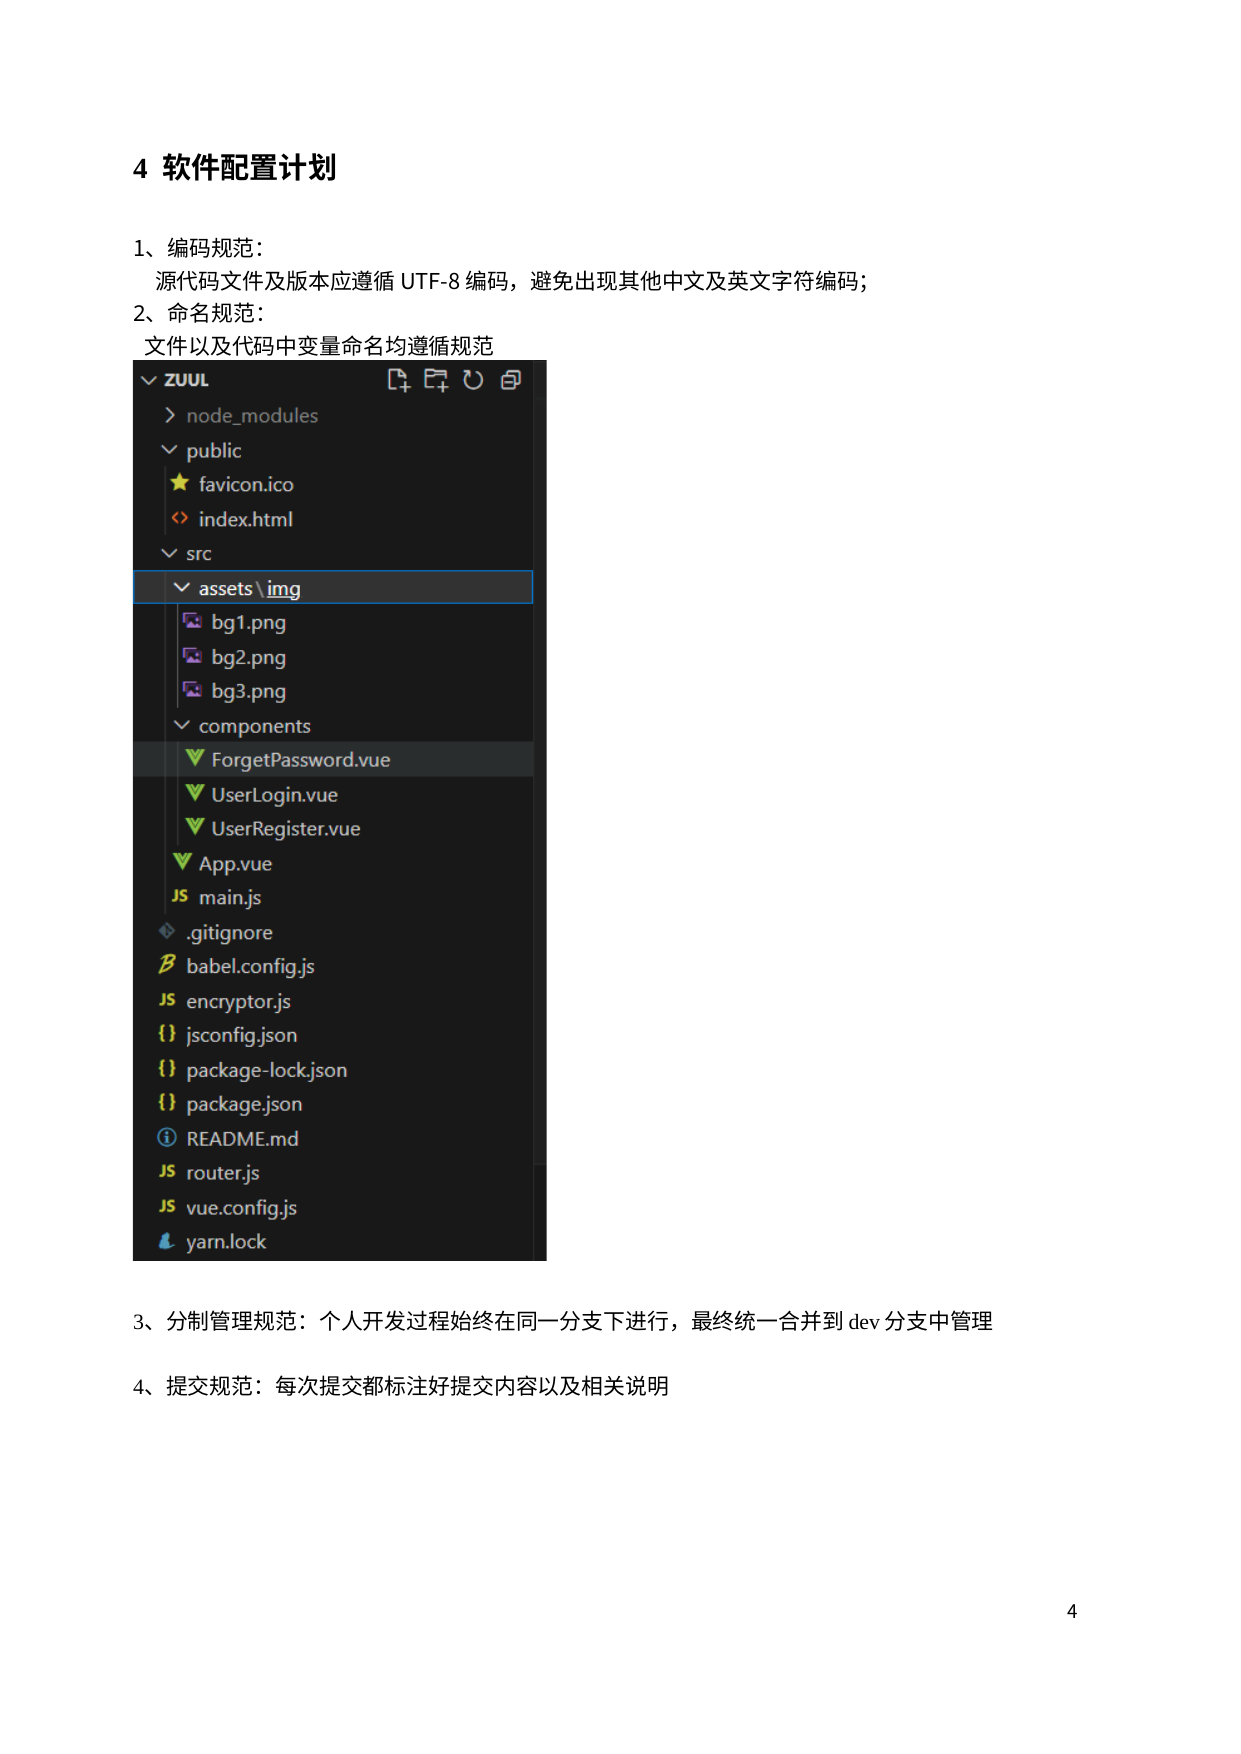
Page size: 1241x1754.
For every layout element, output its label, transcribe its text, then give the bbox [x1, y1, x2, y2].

list 文件以及代码中变量命名均遵循规范 [133, 328, 1078, 361]
list 命名规范： [133, 296, 1078, 328]
text 1、编码规范： [133, 231, 1078, 263]
text 源代码文件及版本应遵循UTF-8编码，避免出现其他中文及英文字符编码； [133, 263, 1078, 296]
picture [132, 360, 547, 1261]
list 4、提交规范：每次提交都标注好提交内容以及相关说明 [133, 1368, 1078, 1401]
subtitle 4 软件配置计划 [133, 133, 1078, 198]
list 分制管理规范：个人开发过程始终在同一分支下进行，最终统一合并到dev分支中管理 [133, 1303, 1078, 1336]
